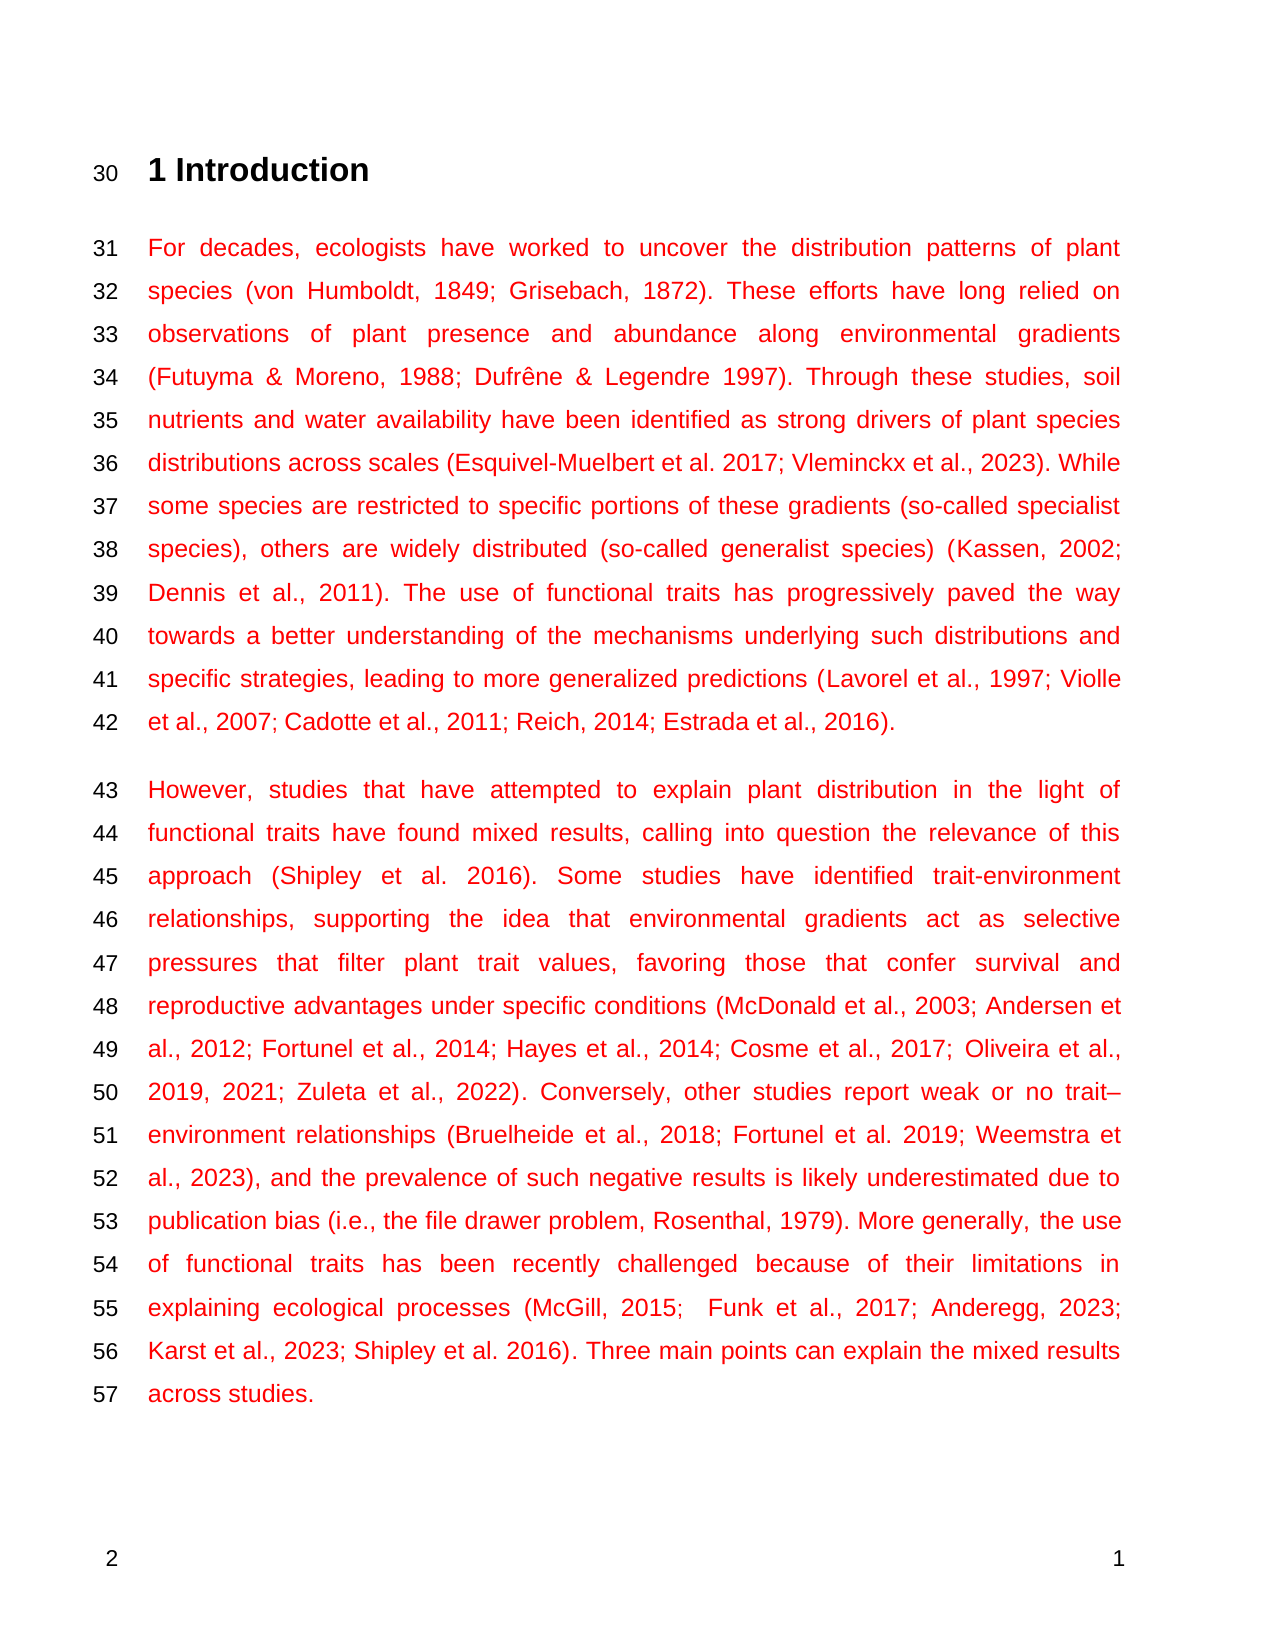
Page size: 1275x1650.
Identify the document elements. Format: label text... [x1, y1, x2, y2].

text For decades, ecologists have worked to uncover the distribution patterns of plant species (von Humboldt, 1849; Grisebach, 1872). These efforts have long relied on observations of plant presence and abundance along environmental gradients (Futuyma & Moreno, 1988; Dufrêne & Legendre 1997). Through these studies, soil nutrients and water availability have been identified as strong drivers of plant species distributions across scales (Esquivel-Muelbert et al. 2017; Vleminckx et al., 2023). While some species are restricted to specific portions of these gradients (so-called specialist species), others are widely distributed (so-called generalist species) (Kassen, 2002; Dennis et al., 2011). The use of functional traits has progressively paved the way towards a better understanding of the mechanisms underlying such distributions and specific strategies, leading to more generalized predictions (Lavorel et al., 1997; Violle et al., 2007; Cadotte et al., 2011; Reich, 2014; Estrada et al., 2016). [148, 233, 1122, 736]
subtitle 1 Introduction [148, 150, 1125, 188]
text However, studies that have attempted to explain plant distribution in the light of functional traits have found mixed results, calling into question the relevance of this approach (Shipley et al. 2016). Some studies have identified trait-environment relationships, supporting the idea that environmental gradients act as selective pressures that filter plant trait values, favoring those that confer survival and reproductive advantages under specific conditions (McDonald et al., 2003; Andersen et al., 2012; Fortunel et al., 2014; Hayes et al., 2014; Cosme et al., 2017; Oliveira et al., 2019, 2021; Zuleta et al., 2022). Conversely, other studies report weak or no trait‒environment relationships (Bruelheide et al., 2018; Fortunel et al. 2019; Weemstra et al., 2023), and the prevalence of such negative results is likely underestimated due to publication bias (i.e., the file drawer problem, Rosenthal, 1979). More generally, the use of functional traits has been recently challenged because of their limitations in explaining ecological processes (McGill, 2015; Funk et al., 2017; Anderegg, 2023; Karst et al., 2023; Shipley et al. 2016). Three main points can explain the mixed results across studies. [148, 775, 1122, 1408]
